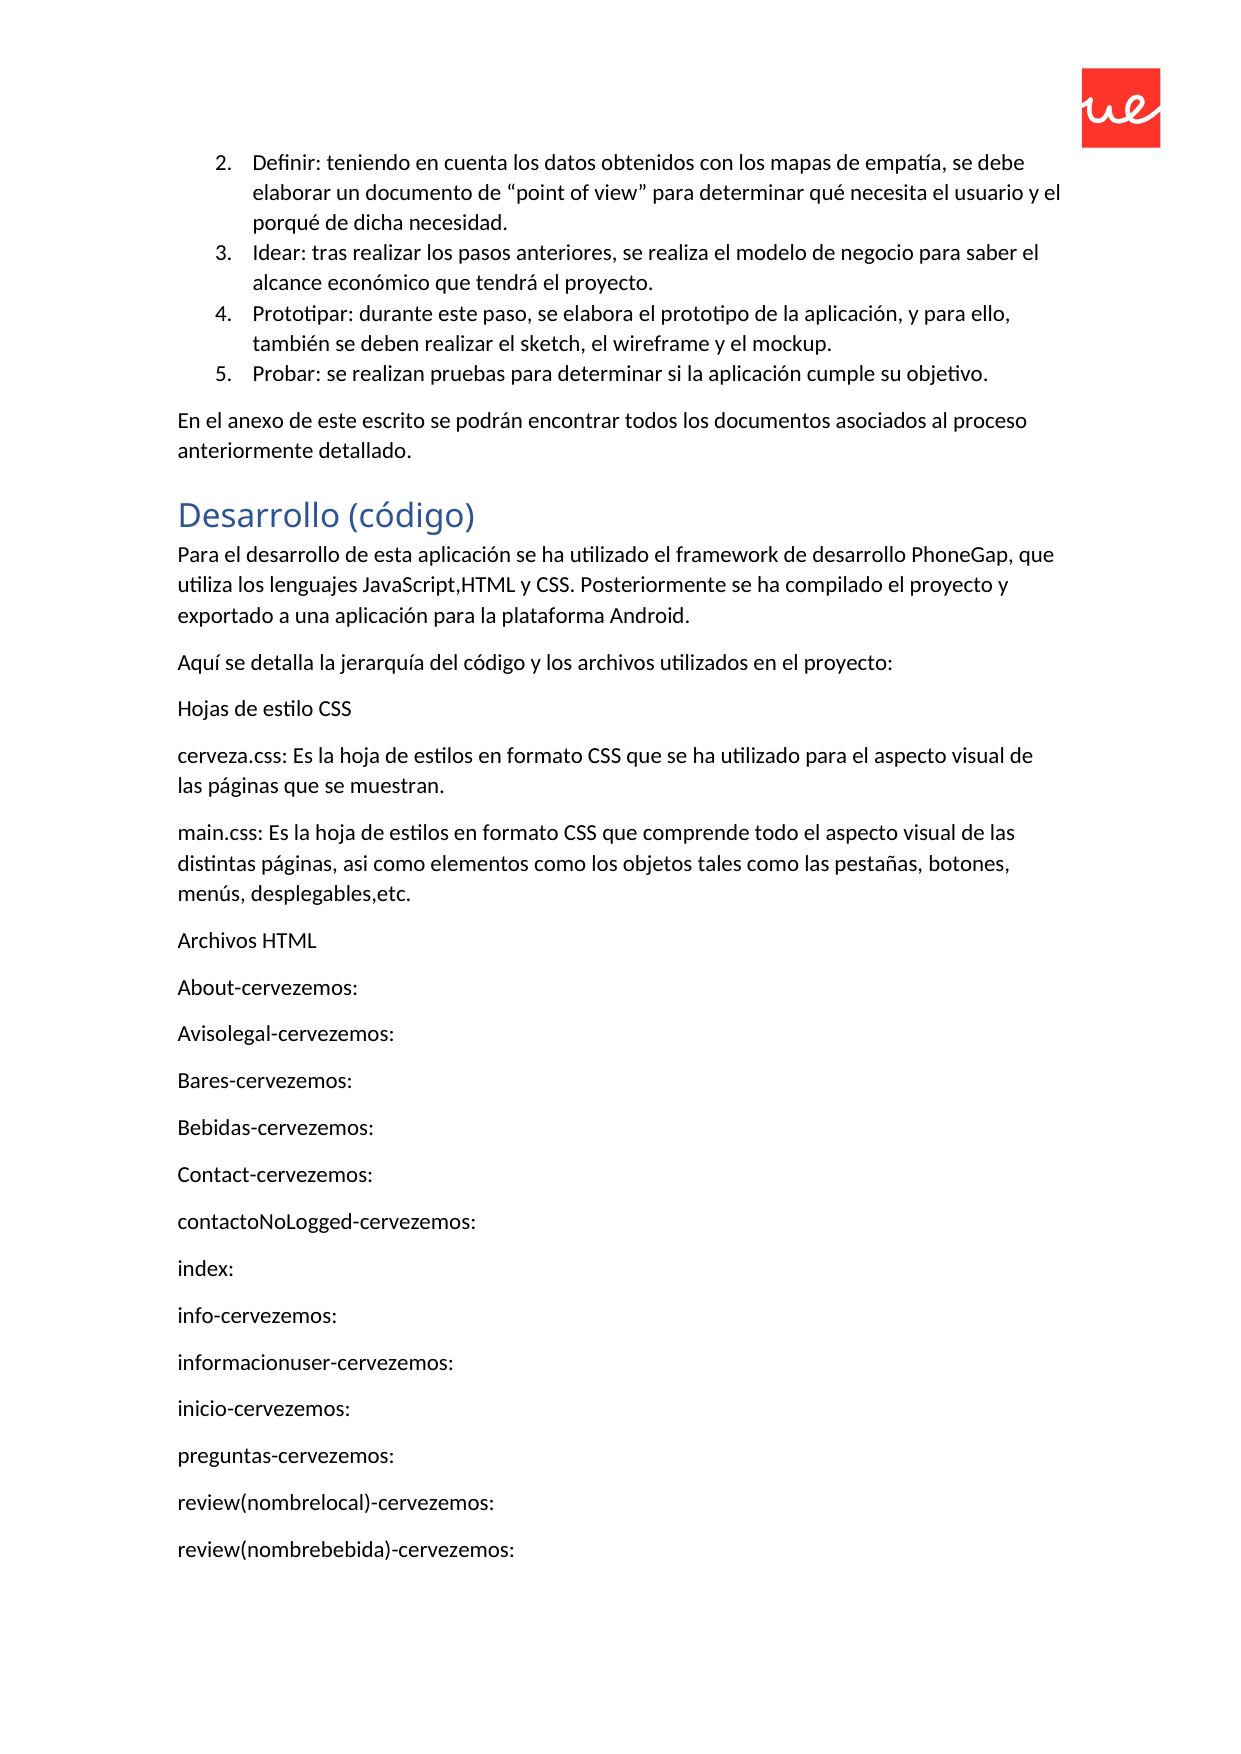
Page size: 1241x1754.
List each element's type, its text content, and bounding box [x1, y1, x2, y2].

list Probar: se realizan pruebas para determinar si la aplicación cumple su objetivo. [215, 359, 1063, 387]
text Archivos HTML [177, 926, 1063, 954]
text En el anexo de este escrito se podrán encontrar todos los documentos asociados al proceso anteriormente detallado. [177, 406, 1063, 464]
text inicio-cervezemos: [177, 1394, 1063, 1422]
text Aquí se detalla la jerarquía del código y los archivos utilizados en el proyecto: [177, 648, 1063, 676]
text preguntas-cervezemos: [177, 1441, 1063, 1469]
subtitle Desarrollo (código) [177, 491, 1063, 537]
text Bebidas-cervezemos: [177, 1113, 1063, 1141]
text review(nombrebebida)-cervezemos: [177, 1535, 1063, 1563]
text informacionuser-cervezemos: [177, 1348, 1063, 1376]
text Hojas de estilo CSS [177, 694, 1063, 722]
list Idear: tras realizar los pasos anteriores, se realiza el modelo de negocio para saber el alcance económico que tendrá el proyecto. [215, 238, 1063, 296]
text contactoNoLogged-cervezemos: [177, 1207, 1063, 1235]
text Bares-cervezemos: [177, 1066, 1063, 1094]
text index: [177, 1254, 1063, 1282]
list Prototipar: durante este paso, se elabora el prototipo de la aplicación, y para ello, también se deben realizar el sketch, el wireframe y el mockup. [215, 299, 1063, 357]
text review(nombrelocal)-cervezemos: [177, 1488, 1063, 1516]
text Contact-cervezemos: [177, 1160, 1063, 1188]
text main.css: Es la hoja de estilos en formato CSS que comprende todo el aspecto visual de las distintas páginas, asi como elementos como los objetos tales como las pestañas, botones, menús, desplegables,etc. [177, 818, 1063, 907]
picture [1081, 68, 1161, 148]
text About-cervezemos: [177, 973, 1063, 1001]
list Definir: teniendo en cuenta los datos obtenidos con los mapas de empatía, se debe elaborar un documento de “point of view” para determinar qué necesita el usuario y el porqué de dicha necesidad. [215, 148, 1063, 236]
text Avisolegal-cervezemos: [177, 1019, 1063, 1047]
text info-cervezemos: [177, 1301, 1063, 1329]
text cerveza.css: Es la hoja de estilos en formato CSS que se ha utilizado para el aspecto visual de las páginas que se muestran. [177, 741, 1063, 799]
text Para el desarrollo de esta aplicación se ha utilizado el framework de desarrollo PhoneGap, que utiliza los lenguajes JavaScript,HTML y CSS. Posteriormente se ha compilado el proyecto y exportado a una aplicación para la plataforma Android. [177, 540, 1063, 629]
